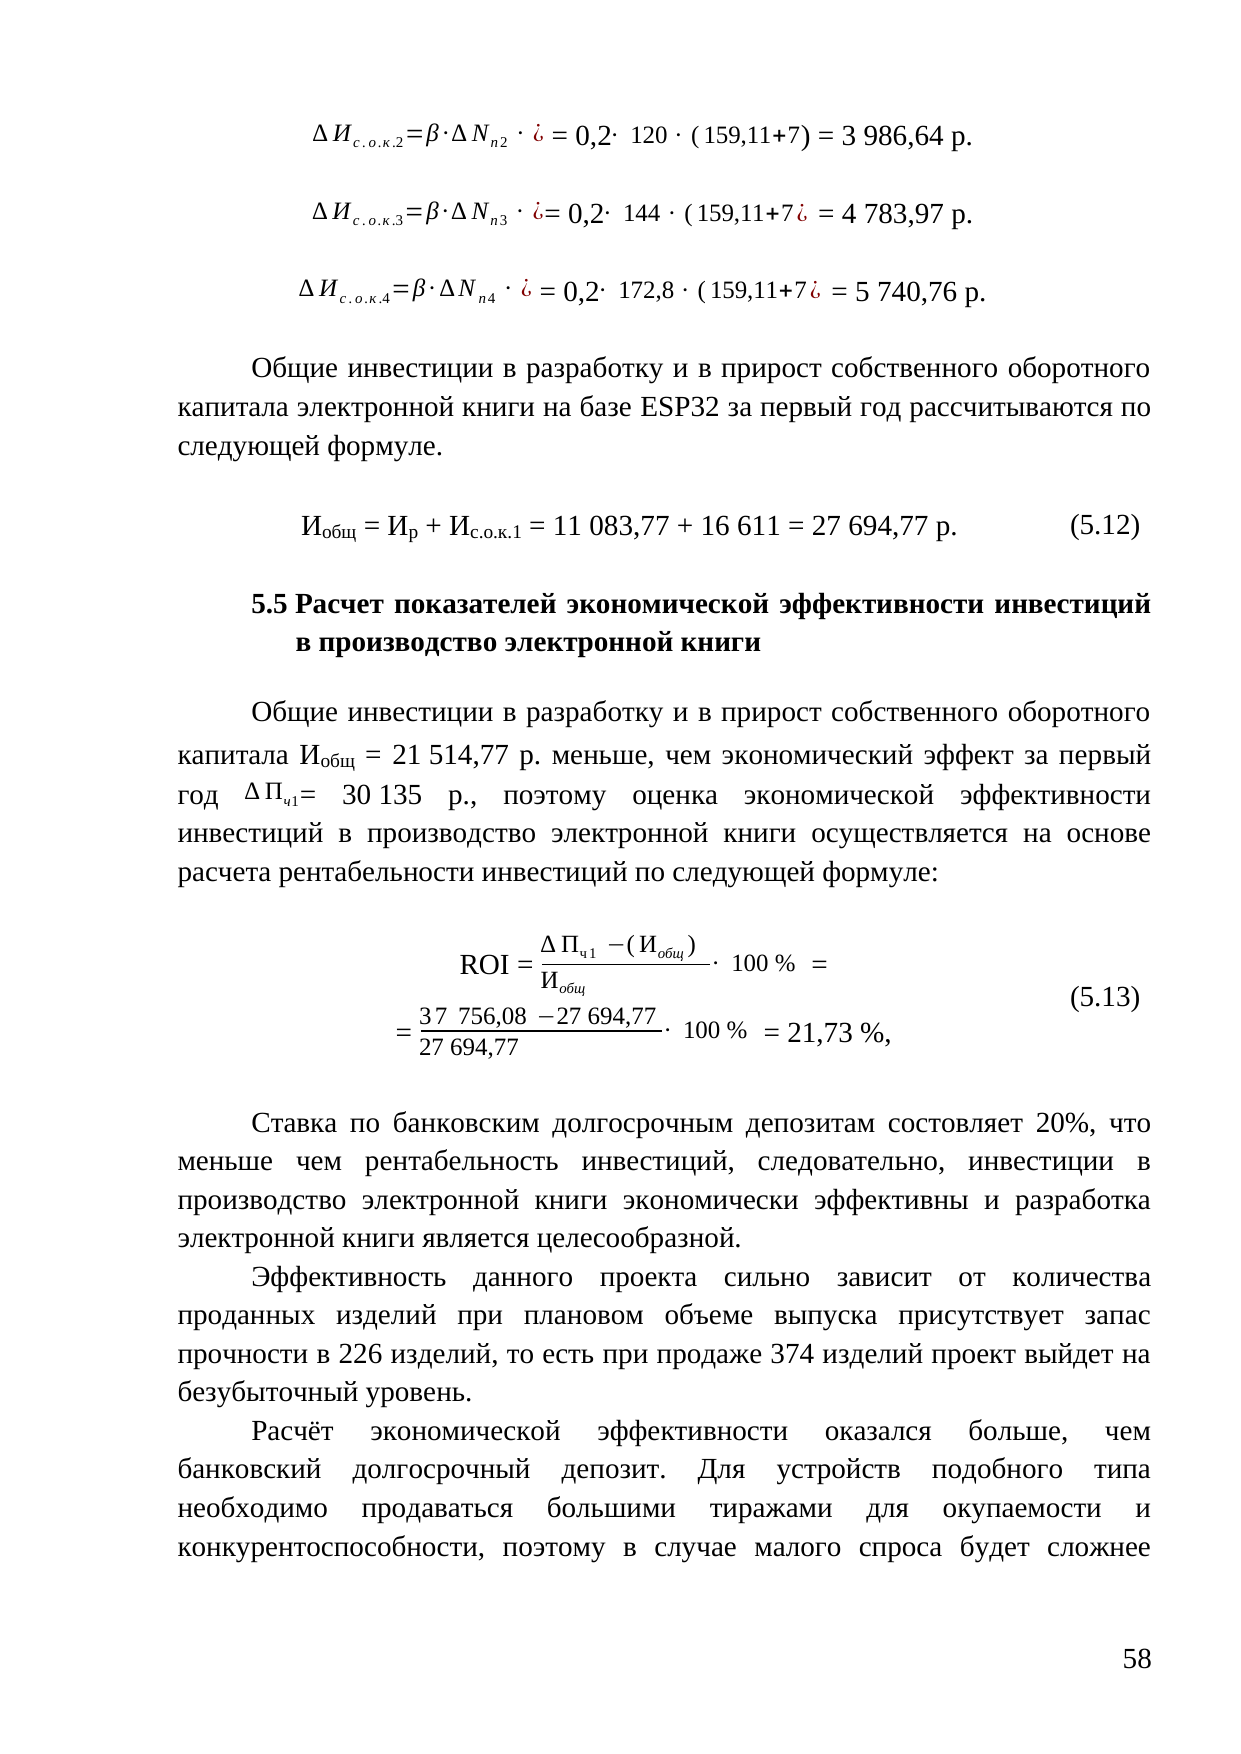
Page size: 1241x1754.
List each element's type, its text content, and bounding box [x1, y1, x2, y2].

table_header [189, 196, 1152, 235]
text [177, 1413, 1152, 1562]
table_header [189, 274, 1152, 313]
text Общие инвестиции в разработку и в прирост собственного оборотного капитала электронной книги на базе ESP32 за первый год рассчитываются по следующей формуле. [177, 351, 1152, 461]
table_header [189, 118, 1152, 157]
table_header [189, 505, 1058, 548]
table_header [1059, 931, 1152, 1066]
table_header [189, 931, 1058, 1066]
subtitle Расчет показателей экономической эффективности инвестиций в производство электронной книги [251, 586, 1152, 658]
text Эффективность данного проекта сильно зависит от количества проданных изделий при плановом объеме выпуска присутствует запас прочности в 226 изделий, то есть при продаже 374 изделий проект выйдет на безубыточный уровень. [177, 1259, 1152, 1408]
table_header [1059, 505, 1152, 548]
text Общие инвестиции в разработку и в прирост собственного оборотного капитала Иобщ = 21 514,77 р. меньше, чем экономический эффект за первый год = 30 135 р., поэтому оценка экономической эффективности инвестиций в производство электронной книги осуществляется на основе расчета рентабельности инвестиций по следующей формуле: [177, 694, 1152, 887]
text Cтавка по банковским долгосрочным депозитам состовляет 20%, что меньше чем рентабельность инвестиций, следовательно, инвестиции в производство электронной книги экономически эффективны и разработка электронной книги является целесообразной. [177, 1105, 1152, 1254]
